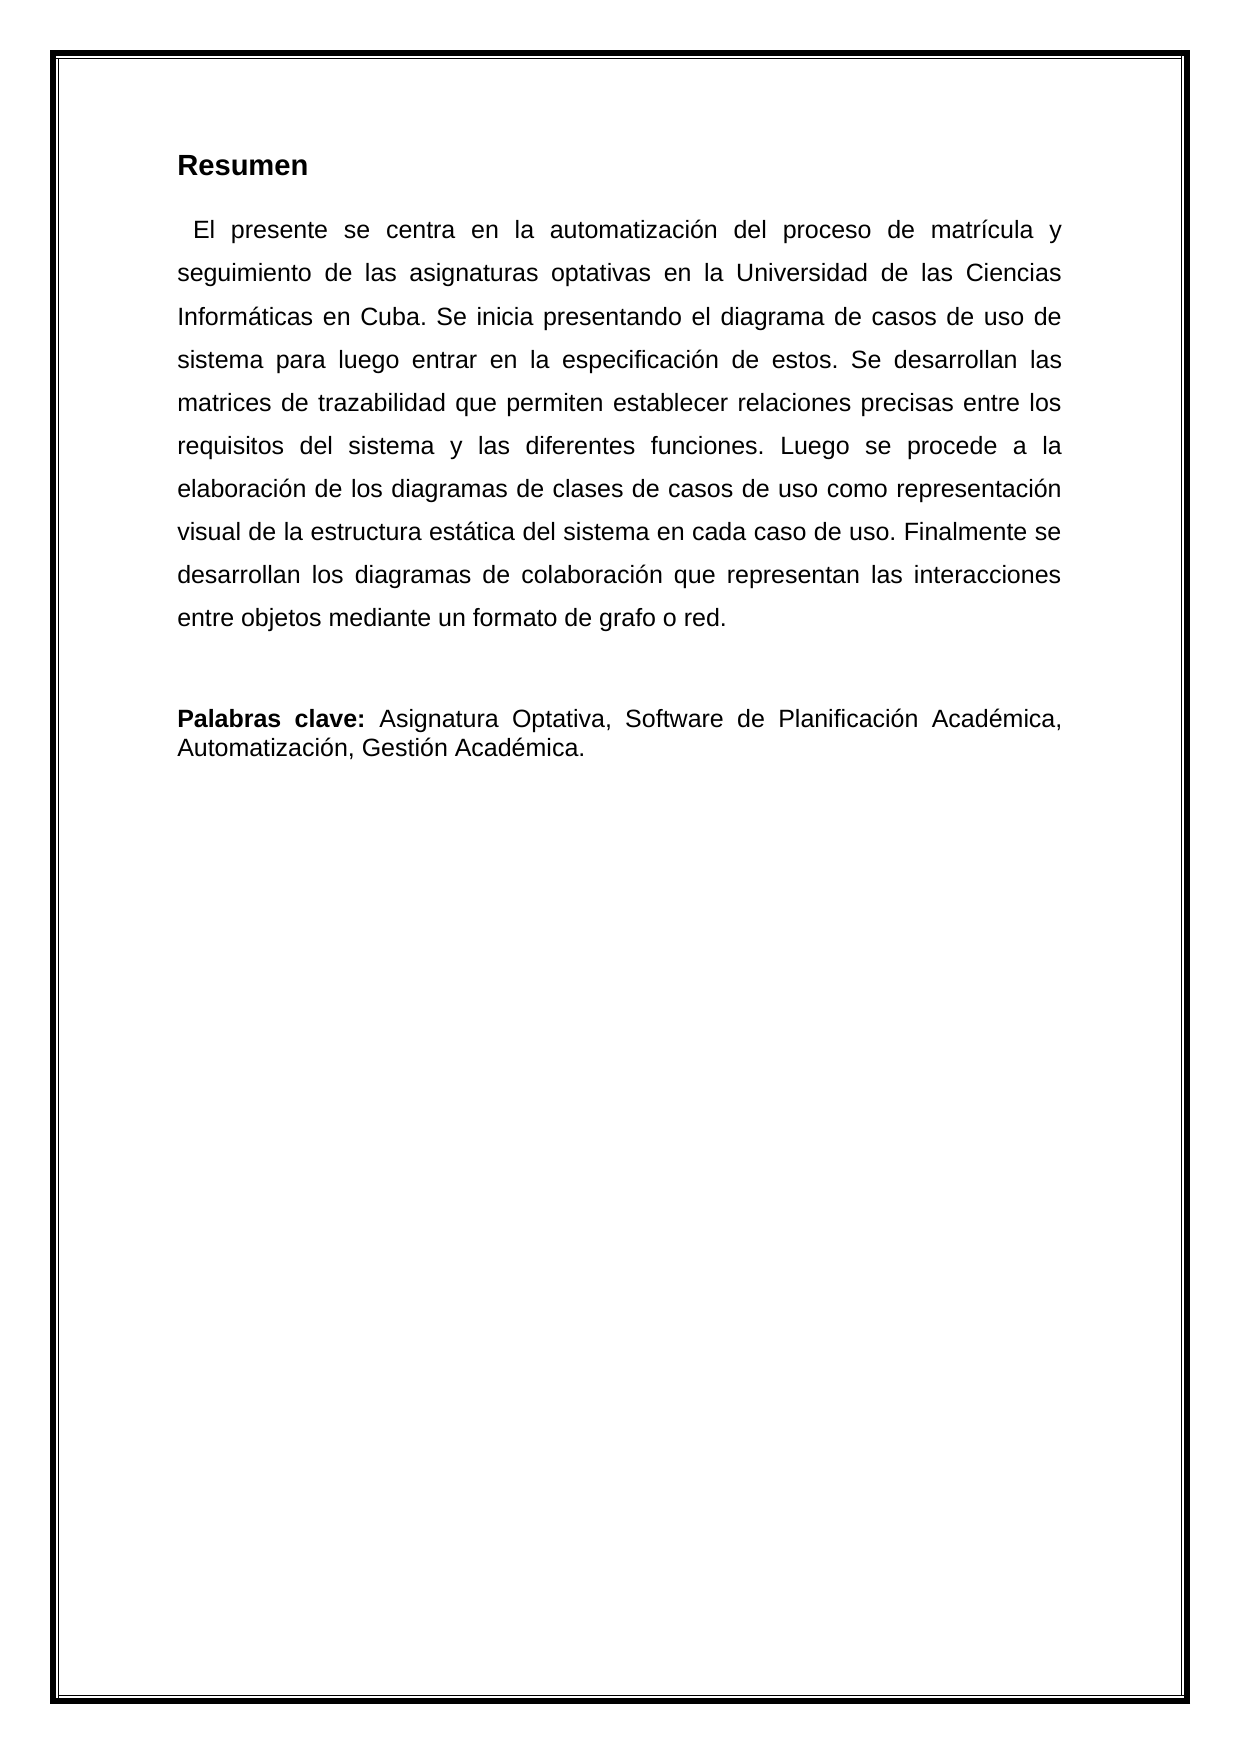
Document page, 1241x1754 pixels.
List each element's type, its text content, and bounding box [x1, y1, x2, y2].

text El presente se centra en la automatización del proceso de matrícula y seguimiento de las asignaturas optativas en la Universidad de las Ciencias Informáticas en Cuba. Se inicia presentando el diagrama de casos de uso de sistema para luego entrar en la especificación de estos. Se desarrollan las matrices de trazabilidad que permiten establecer relaciones precisas entre los requisitos del sistema y las diferentes funciones. Luego se procede a la elaboración de los diagramas de clases de casos de uso como representación visual de la estructura estática del sistema en cada caso de uso. Finalmente se desarrollan los diagramas de colaboración que representan las interacciones entre objetos mediante un formato de grafo o red. [177, 215, 1063, 632]
text Resumen [177, 147, 1063, 181]
text Palabras clave: Asignatura Optativa, Software de Planificación Académica, Automatización, Gestión Académica. [177, 704, 1063, 762]
